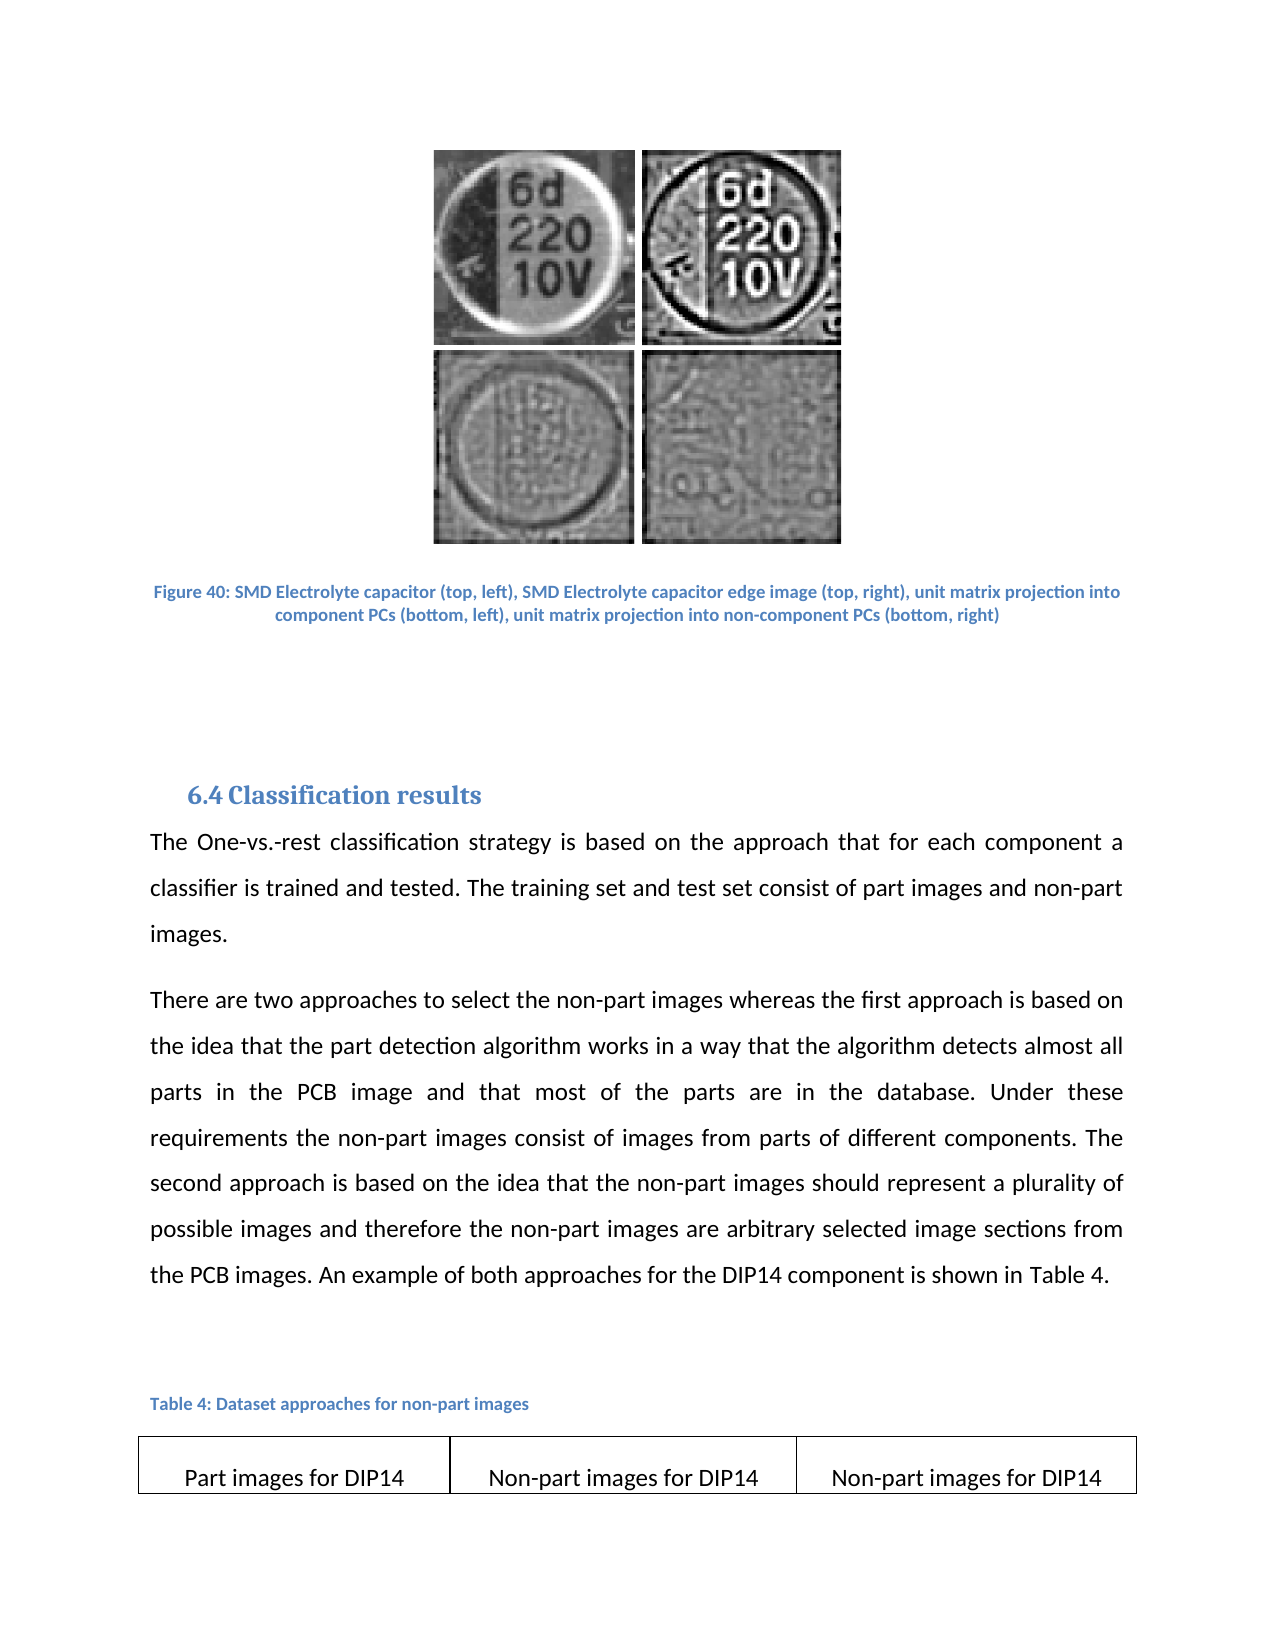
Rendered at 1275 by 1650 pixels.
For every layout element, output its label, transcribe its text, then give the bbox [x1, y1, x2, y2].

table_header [797, 1437, 1136, 1492]
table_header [451, 1437, 796, 1492]
picture [433, 150, 842, 544]
subtitle Classification results [187, 780, 1125, 811]
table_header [139, 1437, 449, 1492]
text There are two approaches to select the non-part images whereas the first approach is based on the idea that the part detection algorithm works in a way that the algorithm detects almost all parts in the PCB image and that most of the parts are in the database. Under these requirements the non-part images consist of images from parts of different components. The second approach is based on the idea that the non-part images should represent a plurality of possible images and therefore the non-part images are arbitrary selected image sections from the PCB images. An example of both approaches for the DIP14 component is shown in Table 4. [150, 984, 1125, 1289]
text The One-vs.-rest classification strategy is based on the approach that for each component a classifier is trained and tested. The training set and test set consist of part images and non-part images. [150, 827, 1125, 948]
